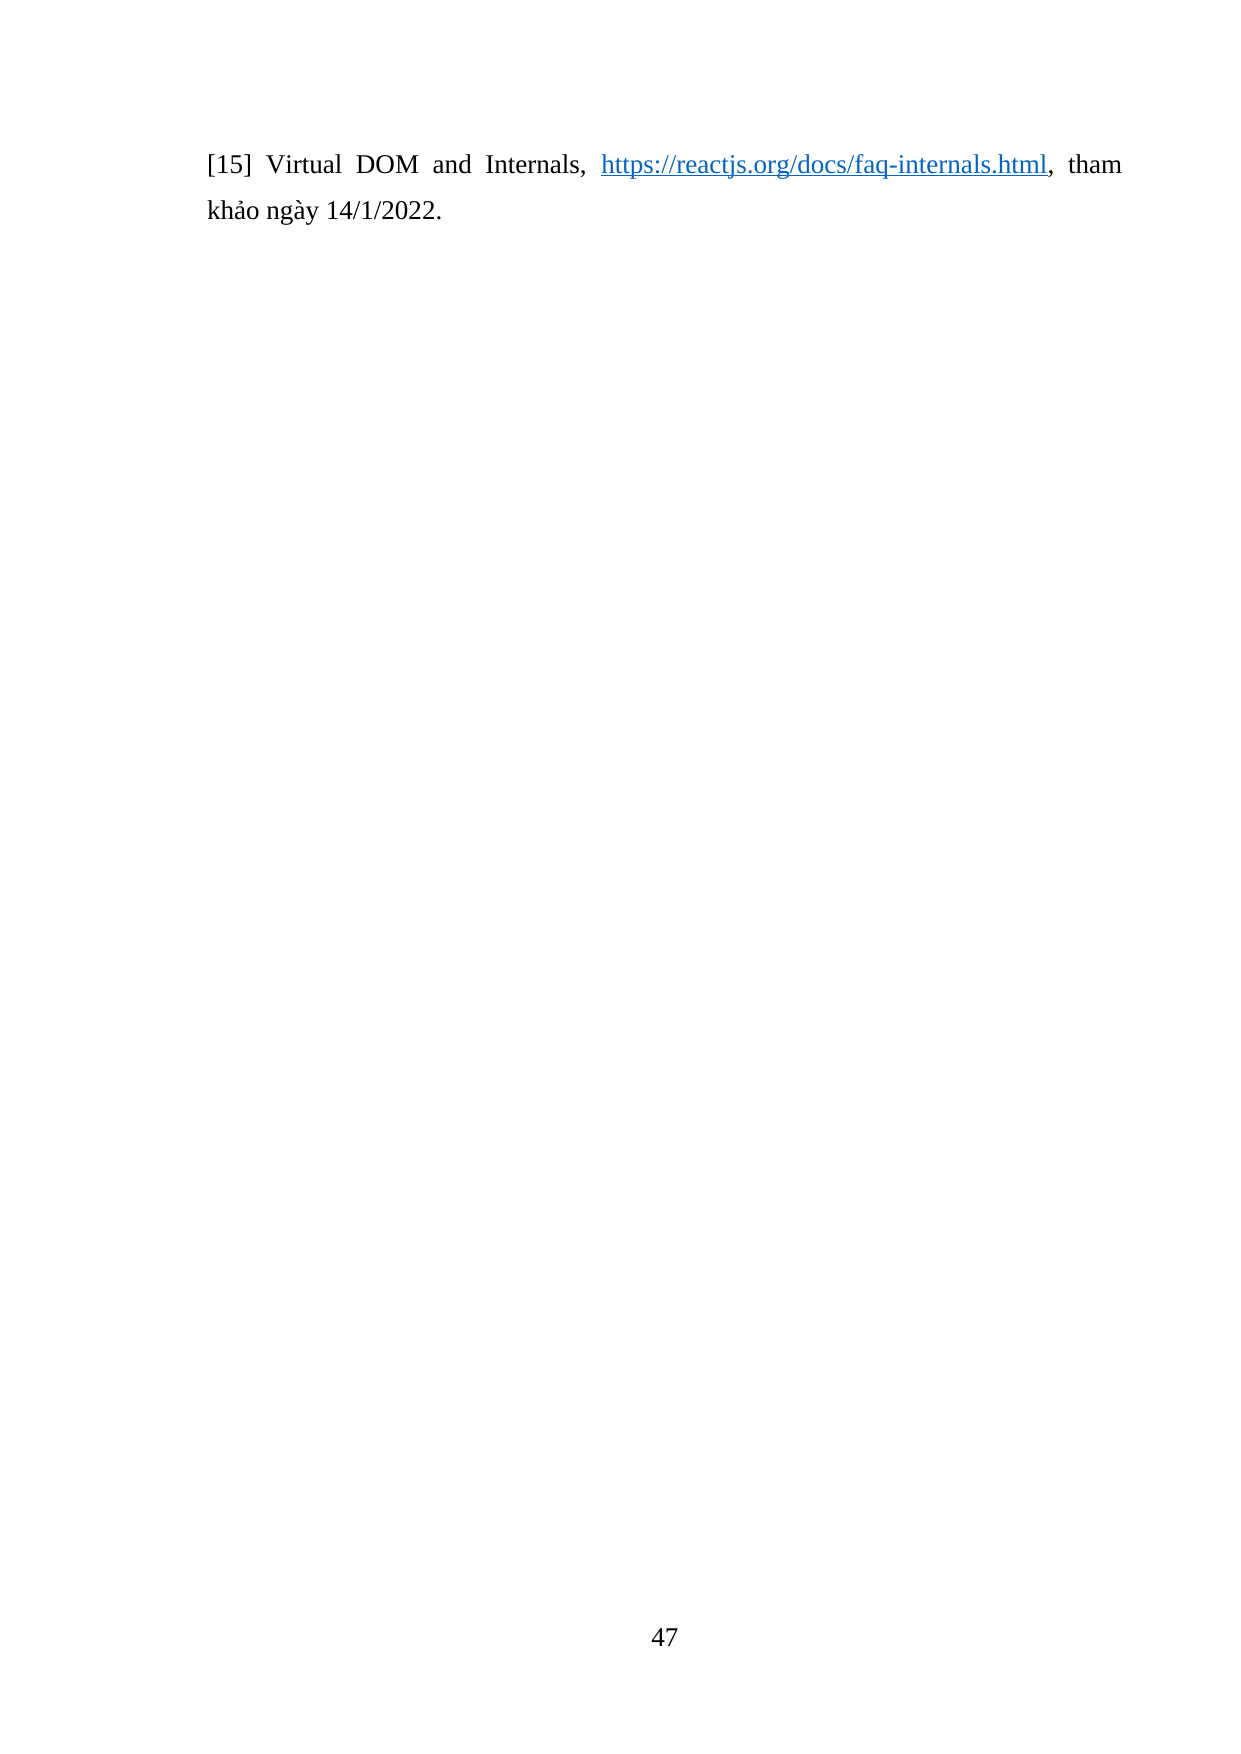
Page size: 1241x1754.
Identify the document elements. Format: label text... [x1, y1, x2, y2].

text [15] Virtual DOM and Internals, https://reactjs.org/docs/faq-internals.html, tham khảo ngày 14/1/2022. [207, 148, 1122, 226]
